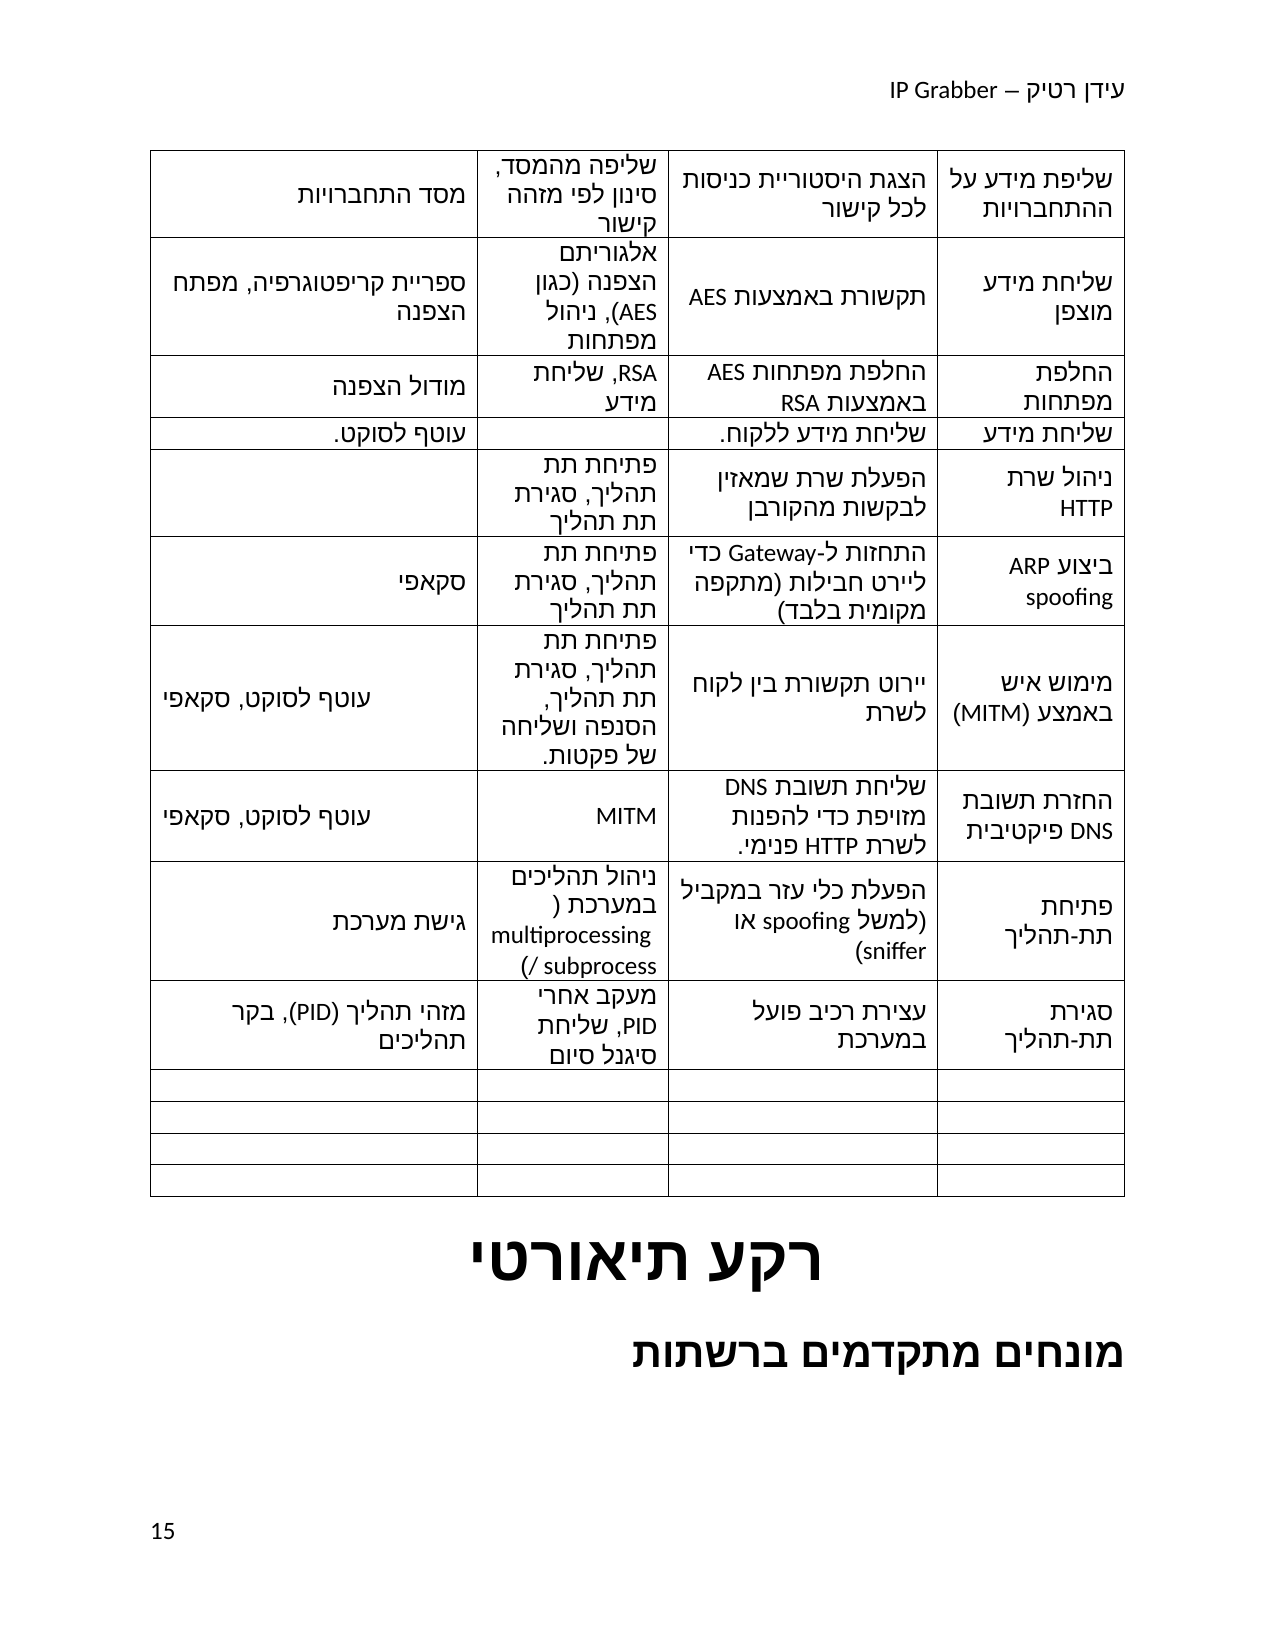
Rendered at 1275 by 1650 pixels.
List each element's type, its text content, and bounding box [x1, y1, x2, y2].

table_cell [151, 1102, 477, 1132]
table_cell מסד התחברויות [151, 151, 477, 237]
table_cell שליחת מידע [938, 418, 1124, 449]
table_cell החלפת מפתחות AES באמצעות RSA [669, 356, 937, 417]
table_cell [938, 1070, 1124, 1101]
table_cell תקשורת באמצעות AES [669, 238, 937, 355]
table_cell הצגת היסטוריית כניסות לכל קישור [669, 151, 937, 237]
table_cell עוטף לסוקט. [151, 418, 477, 449]
table_cell [151, 1165, 477, 1196]
table_cell שליפת מידע על ההתחברויות [938, 151, 1124, 237]
table_cell [938, 1102, 1124, 1132]
table_cell עוטף לסוקט, סקאפי [151, 626, 477, 770]
table_cell מעקב אחרי PID, שליחת סיגנל סיום [478, 981, 668, 1069]
table_cell [151, 1134, 477, 1164]
table_cell סגירת תת-תהליך [938, 981, 1124, 1069]
table_cell שליחת תשובת DNS מזויפת כדי להפנות לשרת HTTP פנימי. [669, 771, 937, 861]
table_cell ביצוע ARP spoofing [938, 537, 1124, 625]
table_cell מימוש איש באמצע (MITM) [938, 626, 1124, 770]
table_cell [669, 1134, 937, 1164]
table_cell [669, 1070, 937, 1101]
table_cell יירוט תקשורת בין לקוח לשרת [669, 626, 937, 770]
table_cell [478, 1070, 668, 1101]
subtitle רקע תיאורטי [150, 1222, 1125, 1293]
table_cell ניהול שרת HTTP [938, 450, 1124, 536]
table_cell [151, 1070, 477, 1101]
table_cell [938, 1165, 1124, 1196]
table_cell הפעלת כלי עזר במקביל (למשל spoofing או sniffer) [669, 862, 937, 980]
table_cell [478, 1102, 668, 1132]
table_cell שליחת מידע ללקוח. [669, 418, 937, 449]
table_cell סקאפי [151, 537, 477, 625]
table_cell עוטף לסוקט, סקאפי [151, 771, 477, 861]
table_cell RSA, שליחת מידע [478, 356, 668, 417]
table_cell אלגוריתם הצפנה (כגון AES), ניהול מפתחות [478, 238, 668, 355]
table_cell התחזות ל-Gateway כדי ליירט חבילות (מתקפה מקומית בלבד) [669, 537, 937, 625]
table_cell פתיחת תת תהליך, סגירת תת תהליך [478, 450, 668, 536]
table_cell ספריית קריפטוגרפיה, מפתח הצפנה [151, 238, 477, 355]
table_cell שליחת מידע מוצפן [938, 238, 1124, 355]
table_cell החזרת תשובת DNS פיקטיבית [938, 771, 1124, 861]
table_cell ניהול תהליכים במערכת (multiprocessing / subprocess) [478, 862, 668, 980]
table_cell גישת מערכת [151, 862, 477, 980]
table_cell שליפה מהמסד, סינון לפי מזהה קישור [478, 151, 668, 237]
table_cell [478, 1165, 668, 1196]
table_cell [478, 1134, 668, 1164]
table_cell עצירת רכיב פועל במערכת [669, 981, 937, 1069]
table_cell הפעלת שרת שמאזין לבקשות מהקורבן [669, 450, 937, 536]
table_cell [478, 418, 668, 449]
subtitle מונחים מתקדמים ברשתות [150, 1328, 1125, 1376]
table_cell פתיחת תת תהליך, סגירת תת תהליך, הסנפה ושליחה של פקטות. [478, 626, 668, 770]
table_cell מזהי תהליך (PID), בקר תהליכים [151, 981, 477, 1069]
table_cell פתיחת תת-תהליך [938, 862, 1124, 980]
table_cell [938, 1134, 1124, 1164]
table_cell החלפת מפתחות [938, 356, 1124, 417]
table_cell [151, 450, 477, 536]
table_cell [669, 1165, 937, 1196]
table_cell מודול הצפנה [151, 356, 477, 417]
table_cell פתיחת תת תהליך, סגירת תת תהליך [478, 537, 668, 625]
table_cell [669, 1102, 937, 1132]
table_cell MITM [478, 771, 668, 861]
